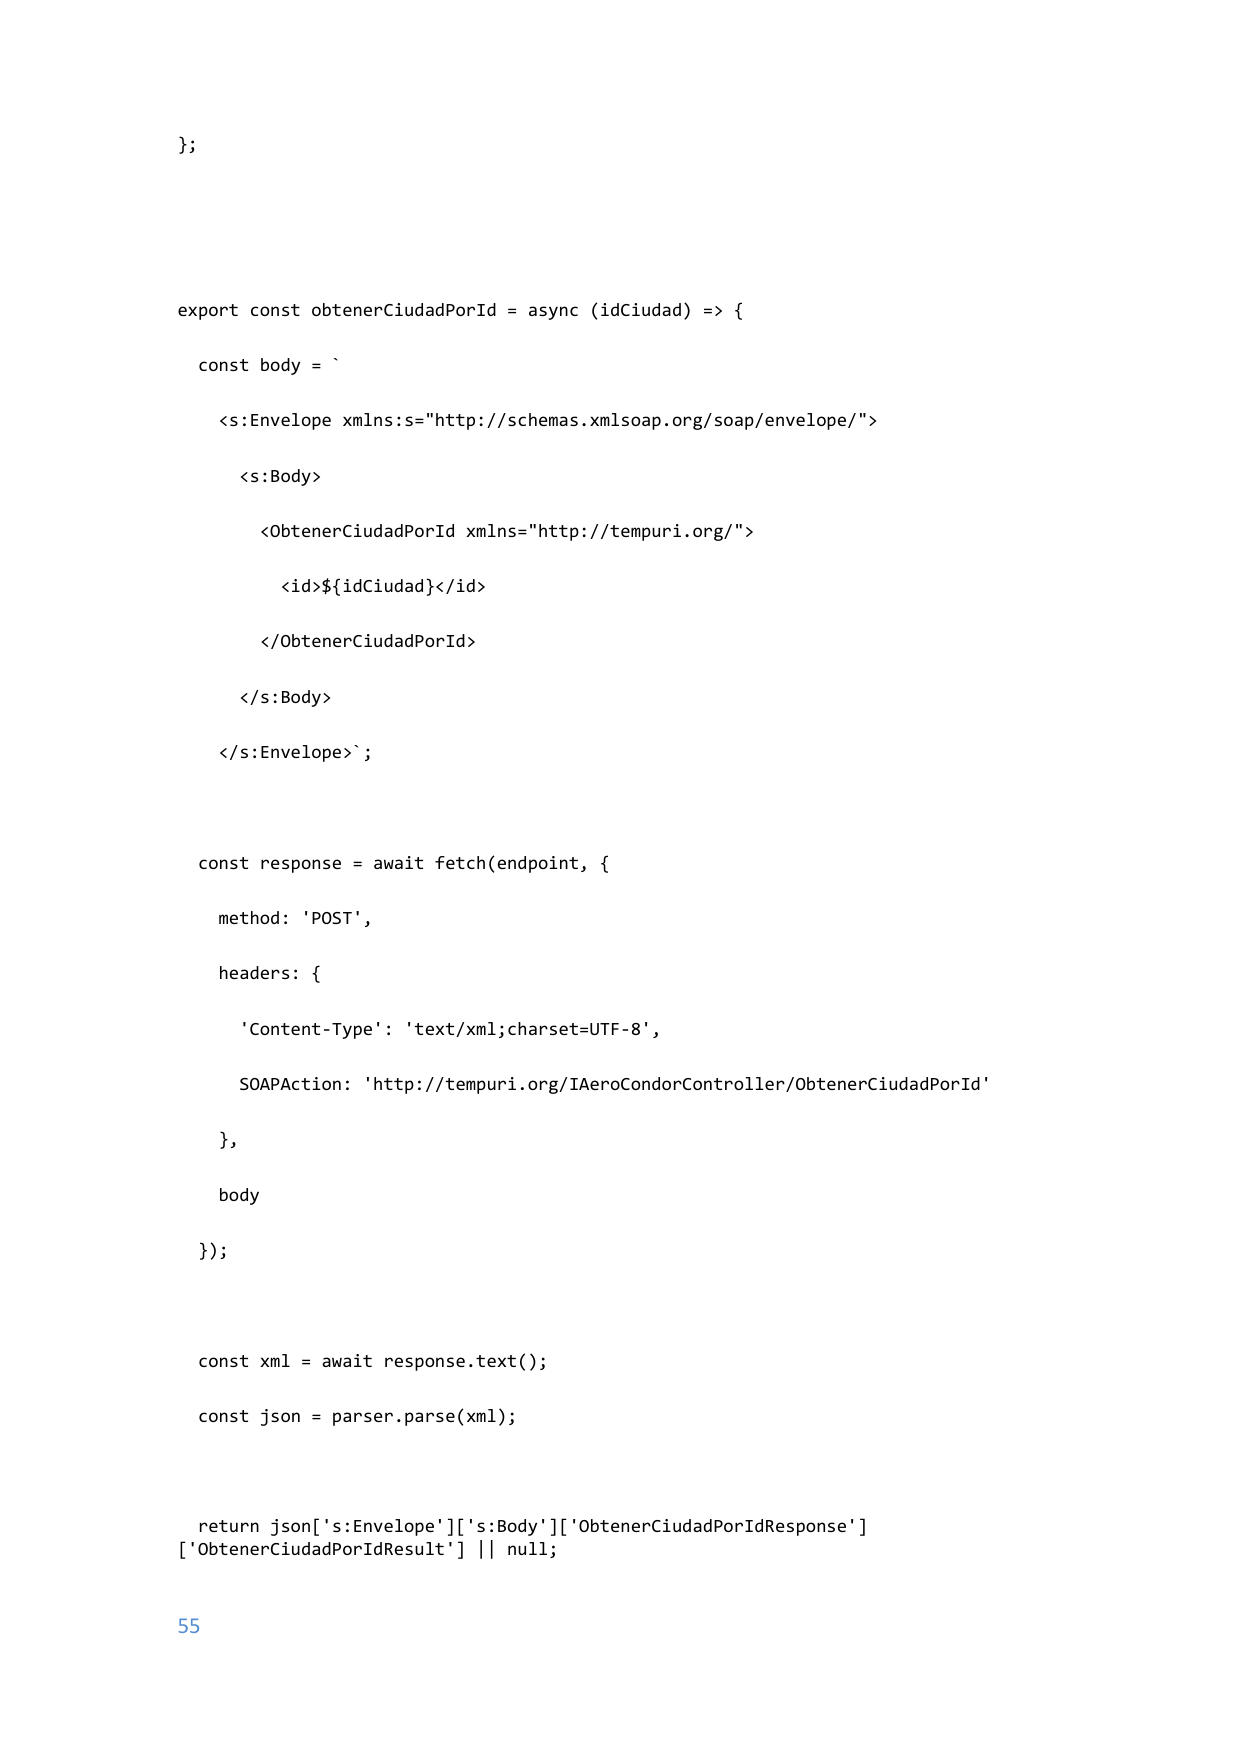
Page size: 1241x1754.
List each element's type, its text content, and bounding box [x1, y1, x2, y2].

text return json['s:Envelope']['s:Body']['ObtenerCiudadPorIdResponse']['ObtenerCiudadPorIdResult'] || null; [177, 1516, 1063, 1560]
text }, [177, 1128, 1063, 1151]
text headers: { [177, 963, 1063, 984]
text const body = ` [177, 354, 1063, 376]
text <id>${idCiudad}</id> [177, 575, 1063, 597]
text }); [177, 1239, 1063, 1261]
text SOAPAction: 'http://tempuri.org/IAeroCondorController/ObtenerCiudadPorId' [177, 1073, 1063, 1095]
text <s:Envelope xmlns:s="http://schemas.xmlsoap.org/soap/envelope/"> [177, 409, 1063, 431]
text <s:Body> [177, 465, 1063, 487]
text const json = parser.parse(xml); [177, 1405, 1063, 1427]
text </ObtenerCiudadPorId> [177, 631, 1063, 653]
text <ObtenerCiudadPorId xmlns="http://tempuri.org/"> [177, 520, 1063, 542]
text </s:Body> [177, 686, 1063, 708]
text const xml = await response.text(); [177, 1350, 1063, 1372]
text const response = await fetch(endpoint, { [177, 852, 1063, 874]
text body [177, 1184, 1063, 1206]
text method: 'POST', [177, 907, 1063, 929]
text </s:Envelope>`; [177, 741, 1063, 763]
text }; [177, 133, 1063, 155]
text export const obtenerCiudadPorId = async (idCiudad) => { [177, 299, 1063, 321]
text 'Content-Type': 'text/xml;charset=UTF-8', [177, 1018, 1063, 1040]
